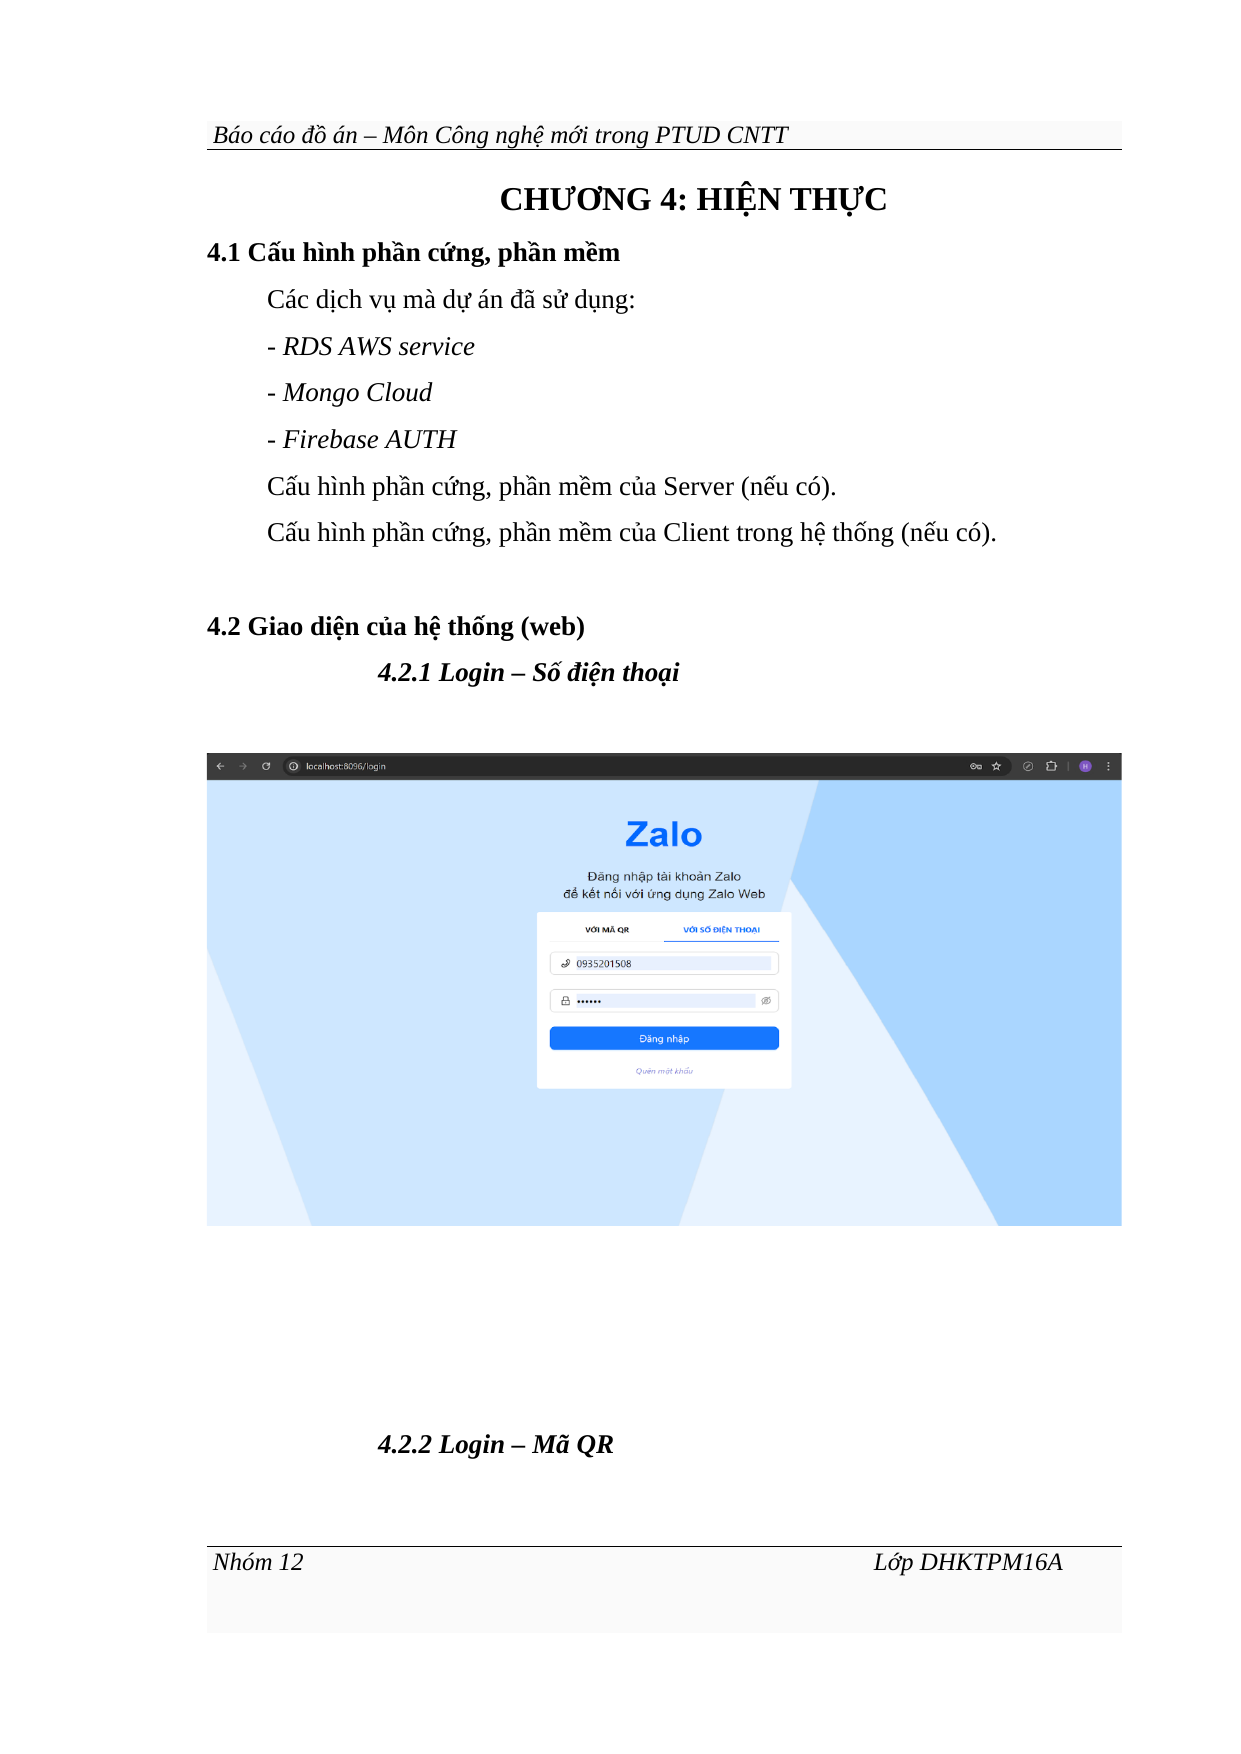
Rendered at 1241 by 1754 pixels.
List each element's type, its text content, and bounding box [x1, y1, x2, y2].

text - RDS AWS service [267, 330, 1122, 361]
text Cấu hình phần cứng, phần mềm của Server (nếu có). [267, 470, 1122, 501]
text Cấu hình phần cứng, phần mềm của Client trong hệ thống (nếu có). [267, 517, 1122, 548]
subtitle : HIỆN THỰC [207, 179, 1122, 217]
subtitle Login – Mã QR [319, 1428, 1122, 1459]
text Các dịch vụ mà dự án đã sử dụng: [267, 283, 1122, 314]
text - Mongo Cloud [267, 377, 1122, 408]
subtitle Login – Số điện thoại [319, 657, 1122, 688]
picture [206, 753, 1122, 1226]
text - Firebase AUTH [267, 423, 1122, 454]
subtitle Cấu hình phần cứng, phần mềm [207, 237, 1122, 268]
subtitle Giao diện của hệ thống (web) [207, 610, 1122, 641]
